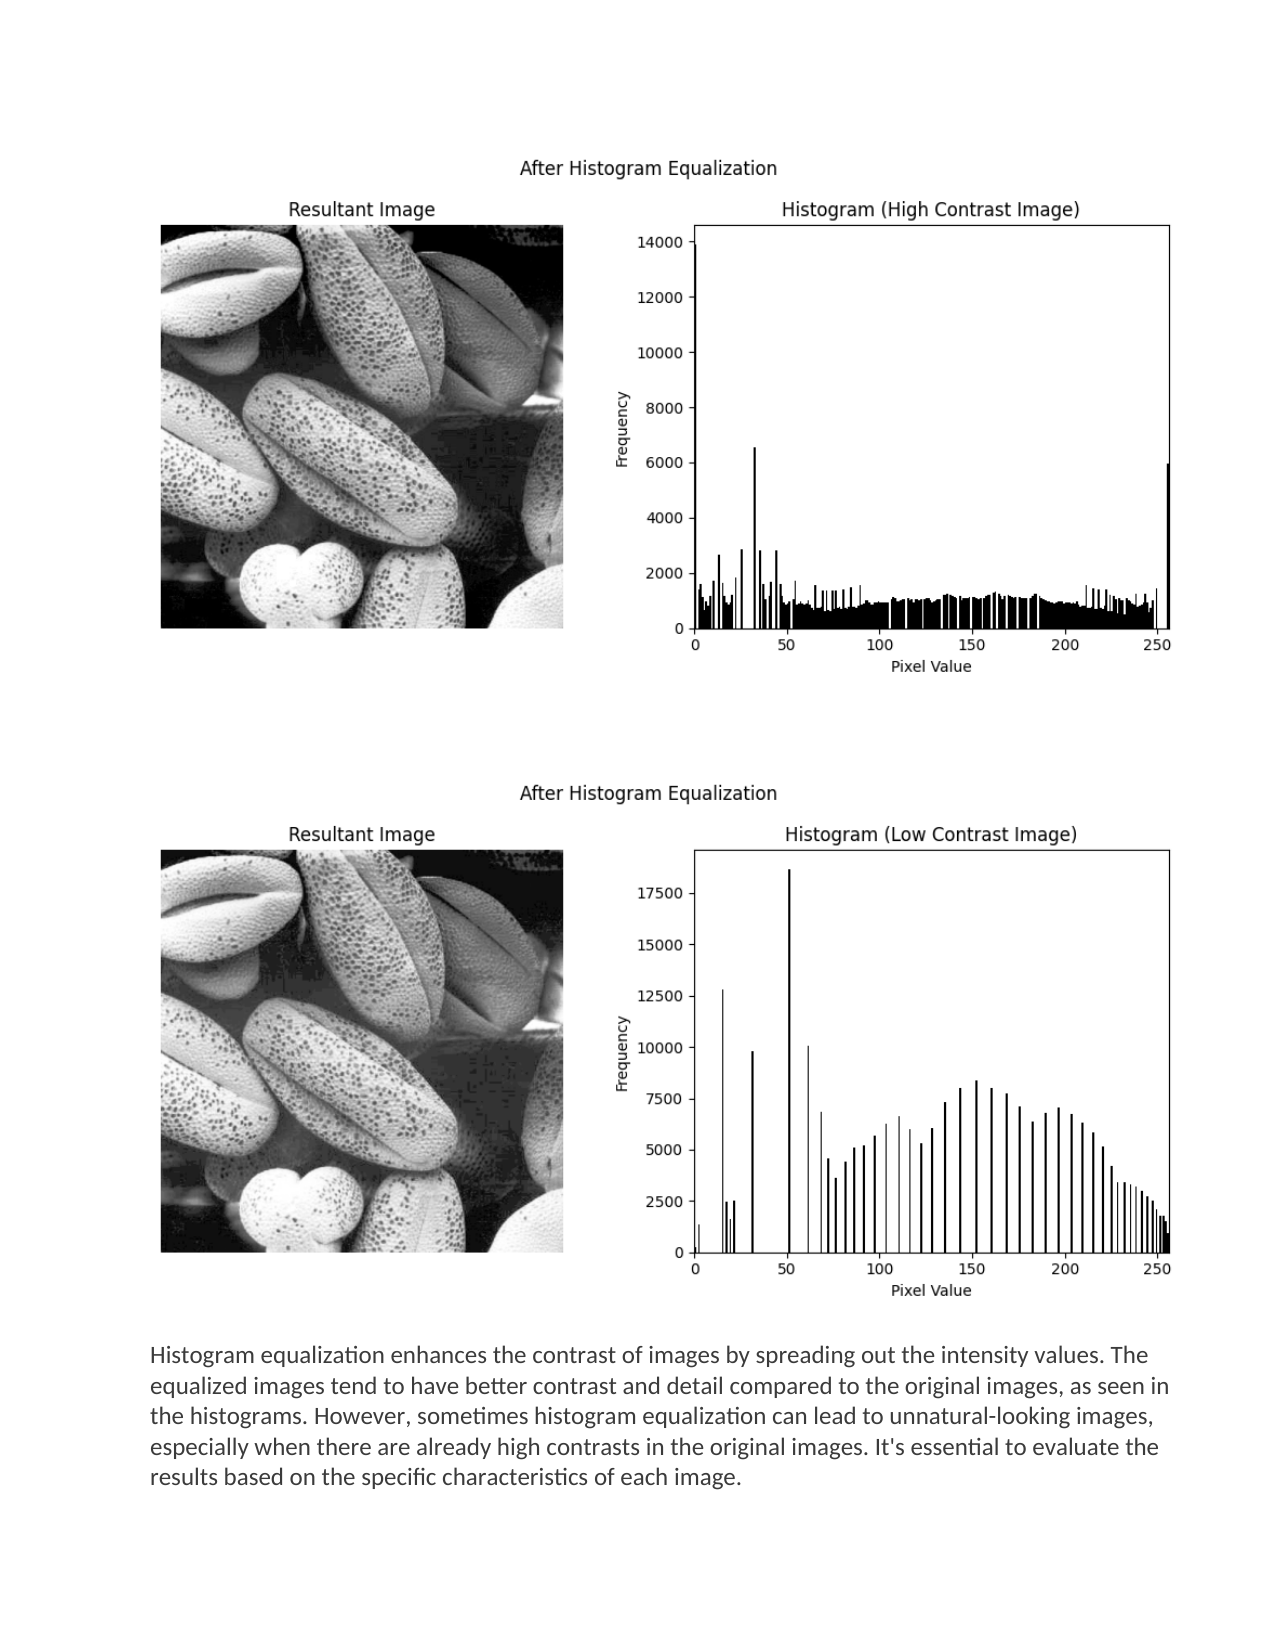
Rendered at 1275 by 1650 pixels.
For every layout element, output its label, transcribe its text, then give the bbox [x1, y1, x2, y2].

picture [150, 774, 1182, 1310]
picture [150, 150, 1182, 686]
text Histogram equalization enhances the contrast of images by spreading out the intensity values. The equalized images tend to have better contrast and detail compared to the original images, as seen in the histograms. However, sometimes histogram equalization can lead to unnatural-looking images, especially when there are already high contrasts in the original images. It's essential to evaluate the results based on the specific characteristics of each image. [150, 1339, 1172, 1492]
